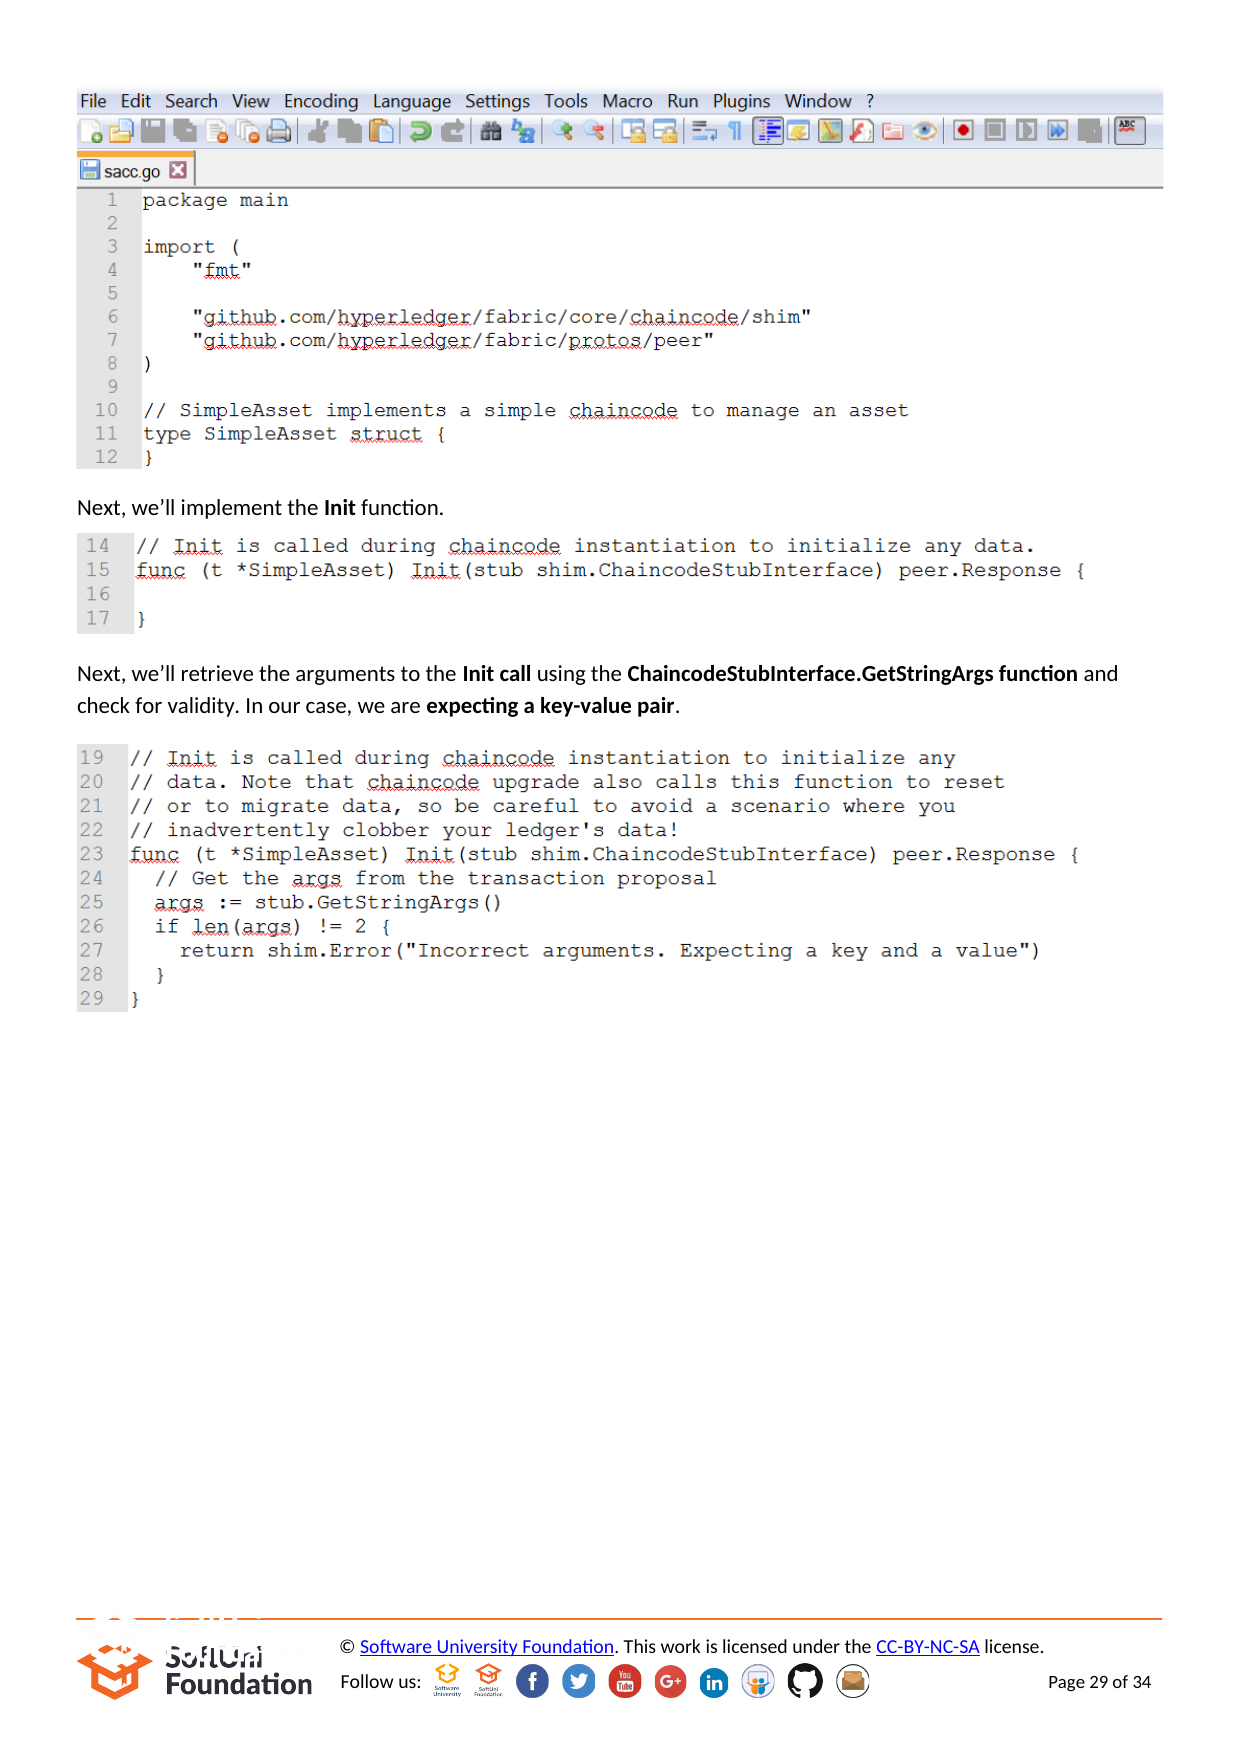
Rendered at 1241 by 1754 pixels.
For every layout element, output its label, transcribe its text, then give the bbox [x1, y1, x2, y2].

picture [700, 1668, 708, 1675]
picture [654, 1665, 687, 1698]
picture [76, 533, 1093, 634]
picture [720, 1689, 729, 1698]
text Next, we’ll retrieve the arguments to the Init call using the ChaincodeStubInterface.GetStringArgs function and check for validity. In our case, we are expecting a key-value pair. [77, 659, 1163, 719]
picture [474, 1663, 503, 1698]
picture [562, 1664, 595, 1698]
picture [76, 1608, 312, 1700]
picture [836, 1664, 870, 1698]
picture [741, 1664, 775, 1698]
picture [713, 1680, 722, 1689]
picture [608, 1664, 642, 1698]
picture [787, 1663, 823, 1698]
picture [516, 1664, 549, 1698]
picture [76, 744, 1086, 1012]
picture [700, 1691, 708, 1698]
picture [720, 1668, 729, 1677]
picture [433, 1663, 461, 1698]
text Next, we’ll implement the Init function. [77, 493, 1163, 521]
picture [76, 87, 1164, 469]
